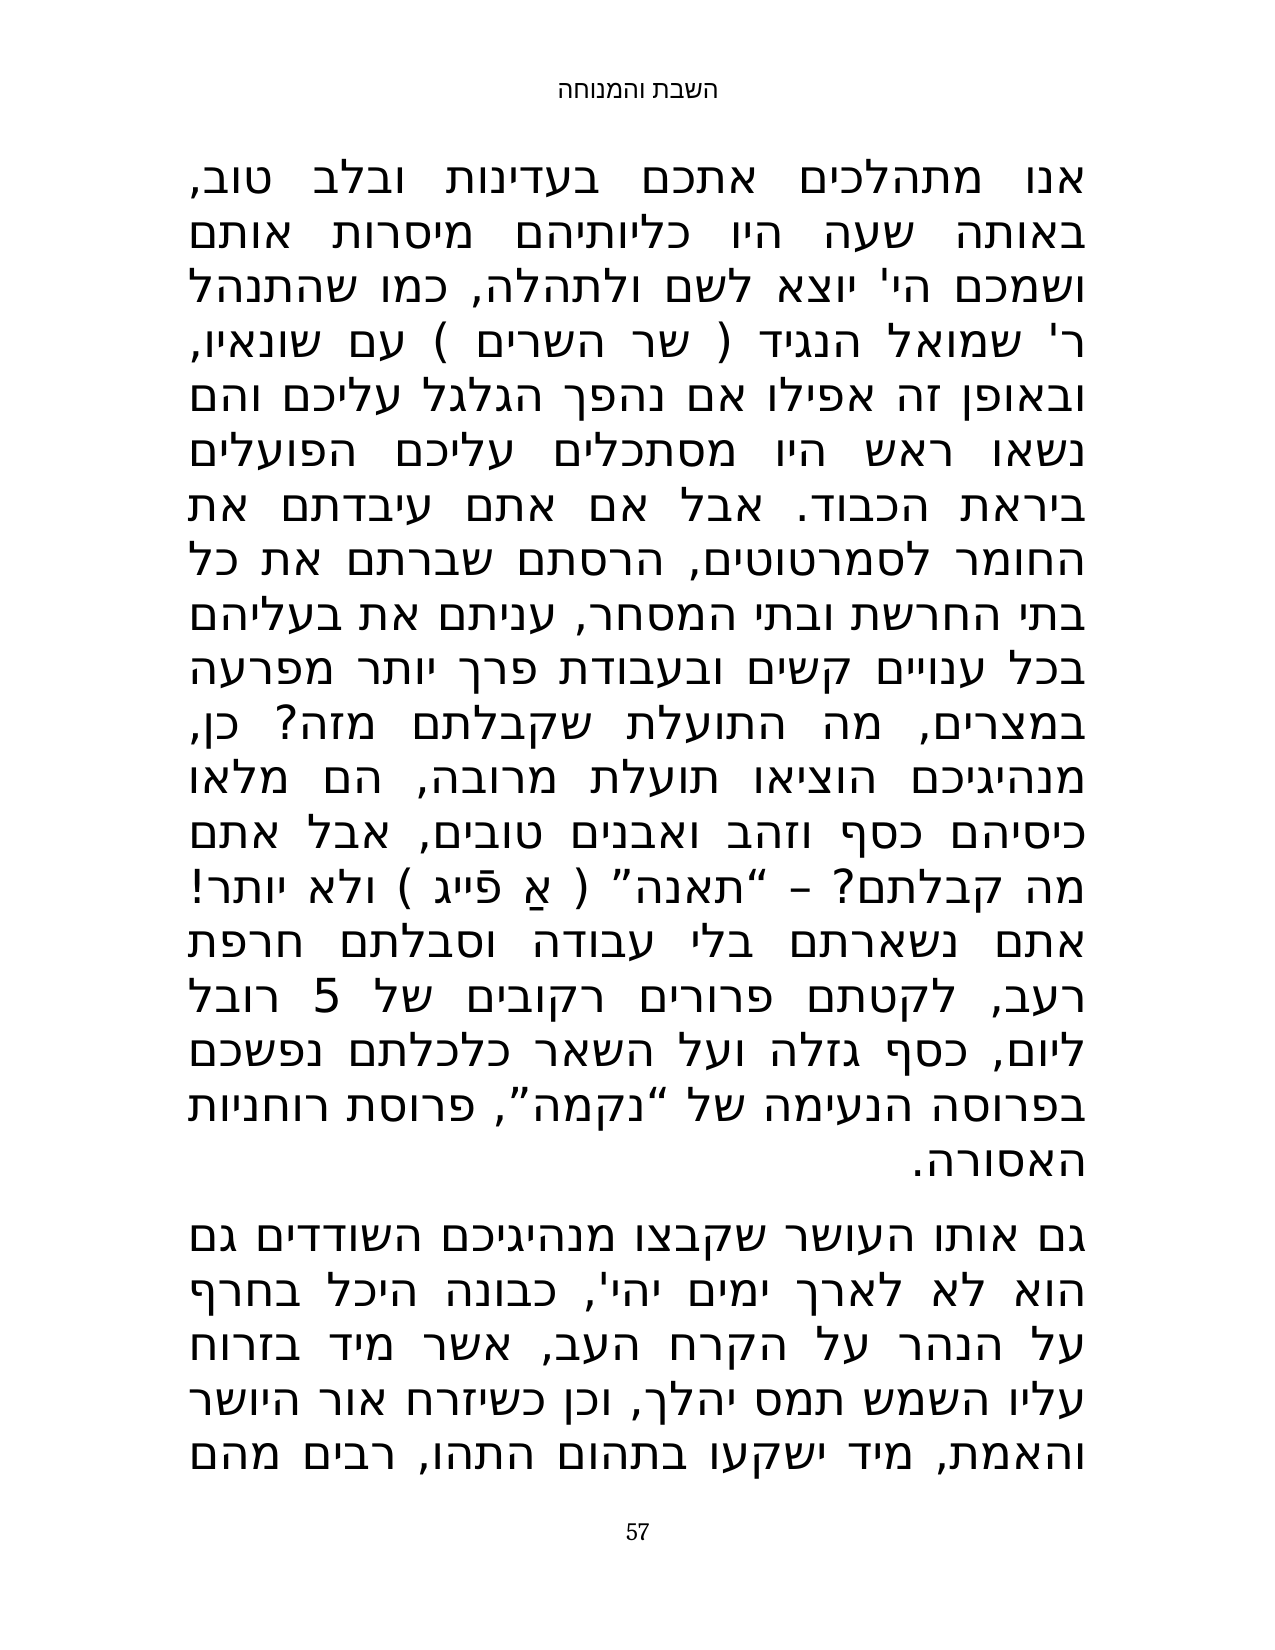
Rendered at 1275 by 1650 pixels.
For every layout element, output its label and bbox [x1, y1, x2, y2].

text [187, 1208, 1087, 1481]
text [187, 150, 1087, 1187]
